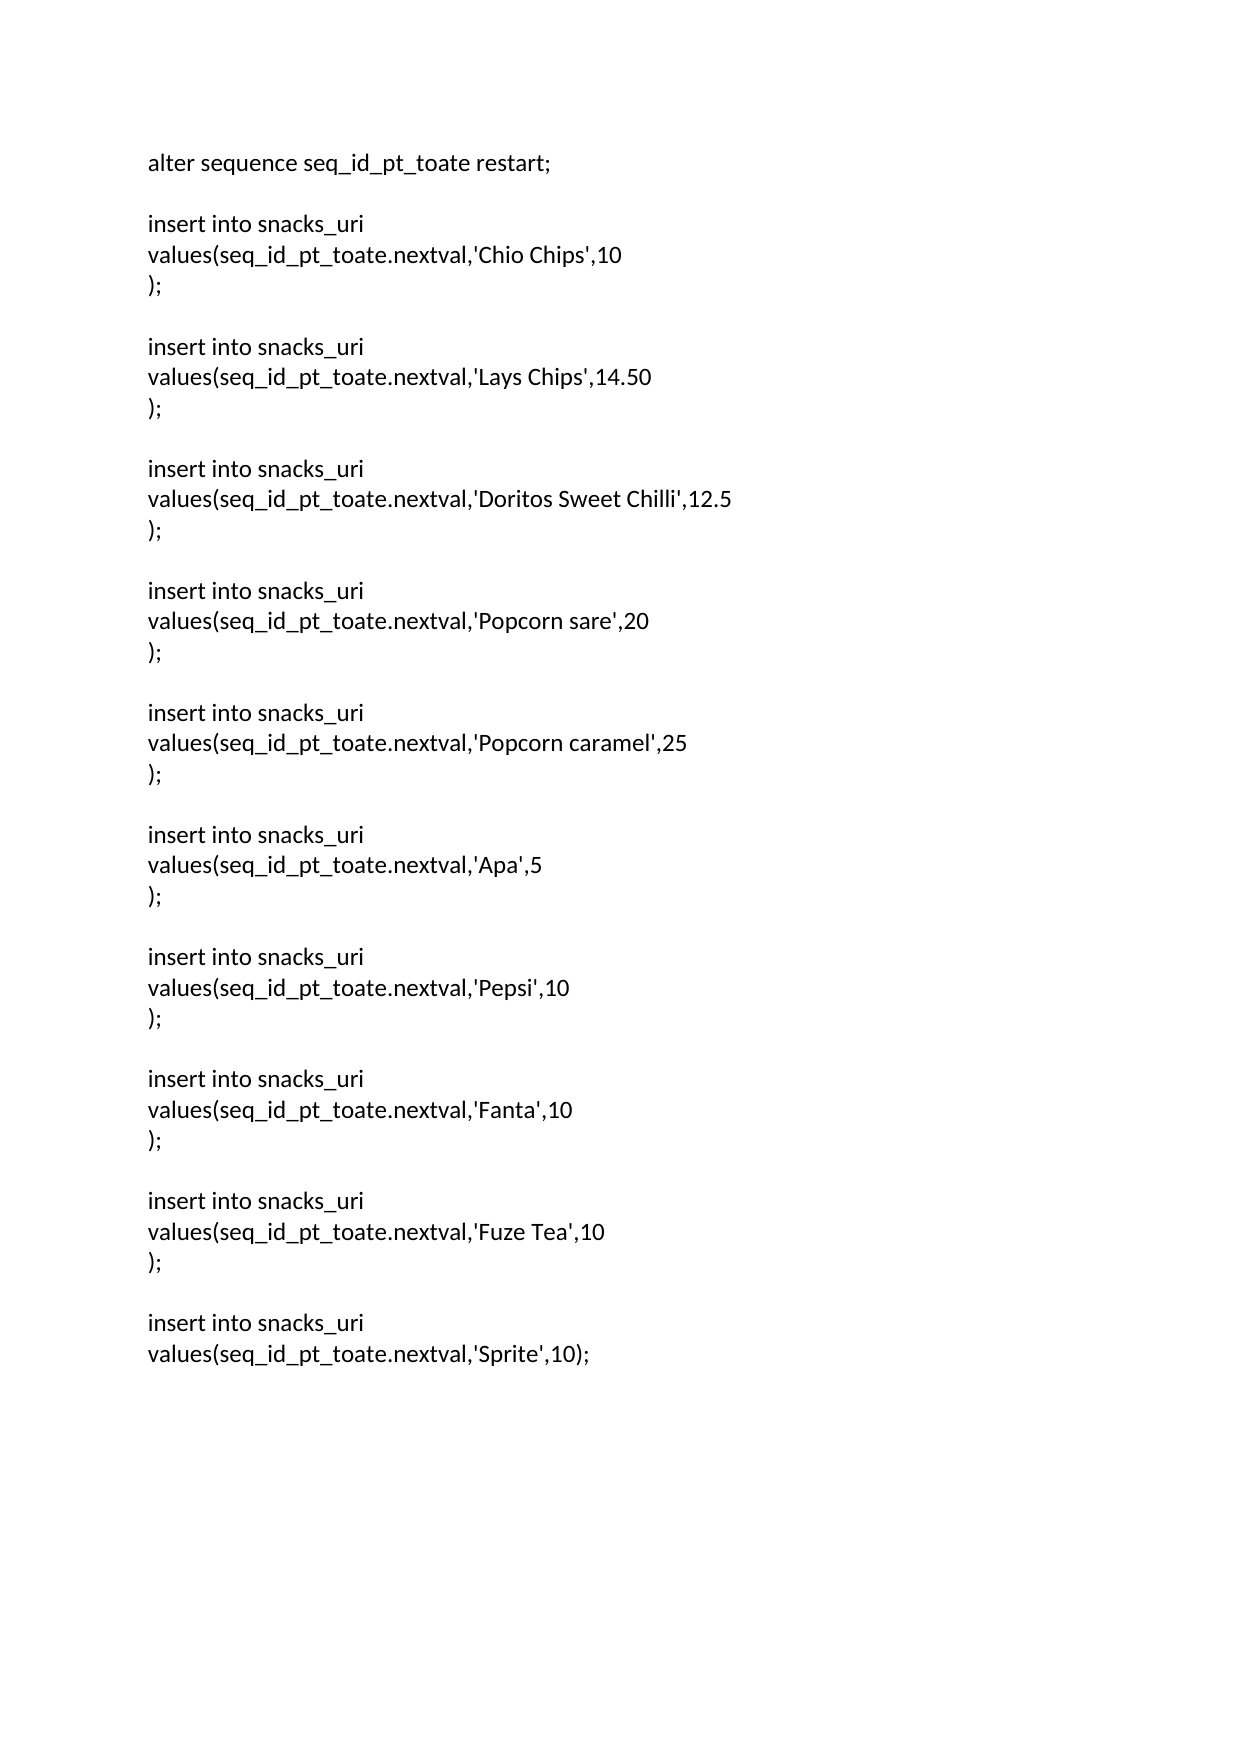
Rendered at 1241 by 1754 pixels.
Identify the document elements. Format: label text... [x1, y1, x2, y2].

text values(seq_id_pt_toate.nextval,'Fanta',10 [148, 1094, 1093, 1124]
text insert into snacks_uri [148, 575, 1093, 605]
text insert into snacks_uri [148, 941, 1093, 972]
text insert into snacks_uri [148, 697, 1093, 727]
text values(seq_id_pt_toate.nextval,'Popcorn caramel',25 [148, 727, 1093, 758]
text ); [148, 758, 1093, 788]
text values(seq_id_pt_toate.nextval,'Doritos Sweet Chilli',12.5 [148, 483, 1093, 514]
text values(seq_id_pt_toate.nextval,'Popcorn sare',20 [148, 605, 1093, 636]
text ); [148, 1246, 1093, 1277]
text ); [148, 1124, 1093, 1155]
text values(seq_id_pt_toate.nextval,'Sprite',10); [148, 1338, 1093, 1368]
text insert into snacks_uri [148, 331, 1093, 361]
text insert into snacks_uri [148, 1307, 1093, 1338]
text insert into snacks_uri [148, 209, 1093, 239]
text values(seq_id_pt_toate.nextval,'Pepsi',10 [148, 972, 1093, 1002]
text ); [148, 1002, 1093, 1033]
text alter sequence seq_id_pt_toate restart; [148, 148, 1093, 178]
text ); [148, 514, 1093, 544]
text insert into snacks_uri [148, 453, 1093, 483]
text ); [148, 636, 1093, 666]
text values(seq_id_pt_toate.nextval,'Chio Chips',10 [148, 239, 1093, 270]
text values(seq_id_pt_toate.nextval,'Lays Chips',14.50 [148, 361, 1093, 392]
text insert into snacks_uri [148, 1185, 1093, 1216]
text insert into snacks_uri [148, 1063, 1093, 1094]
text values(seq_id_pt_toate.nextval,'Fuze Tea',10 [148, 1216, 1093, 1246]
text ); [148, 270, 1093, 300]
text values(seq_id_pt_toate.nextval,'Apa',5 [148, 849, 1093, 880]
text ); [148, 392, 1093, 422]
text ); [148, 880, 1093, 911]
text insert into snacks_uri [148, 819, 1093, 849]
